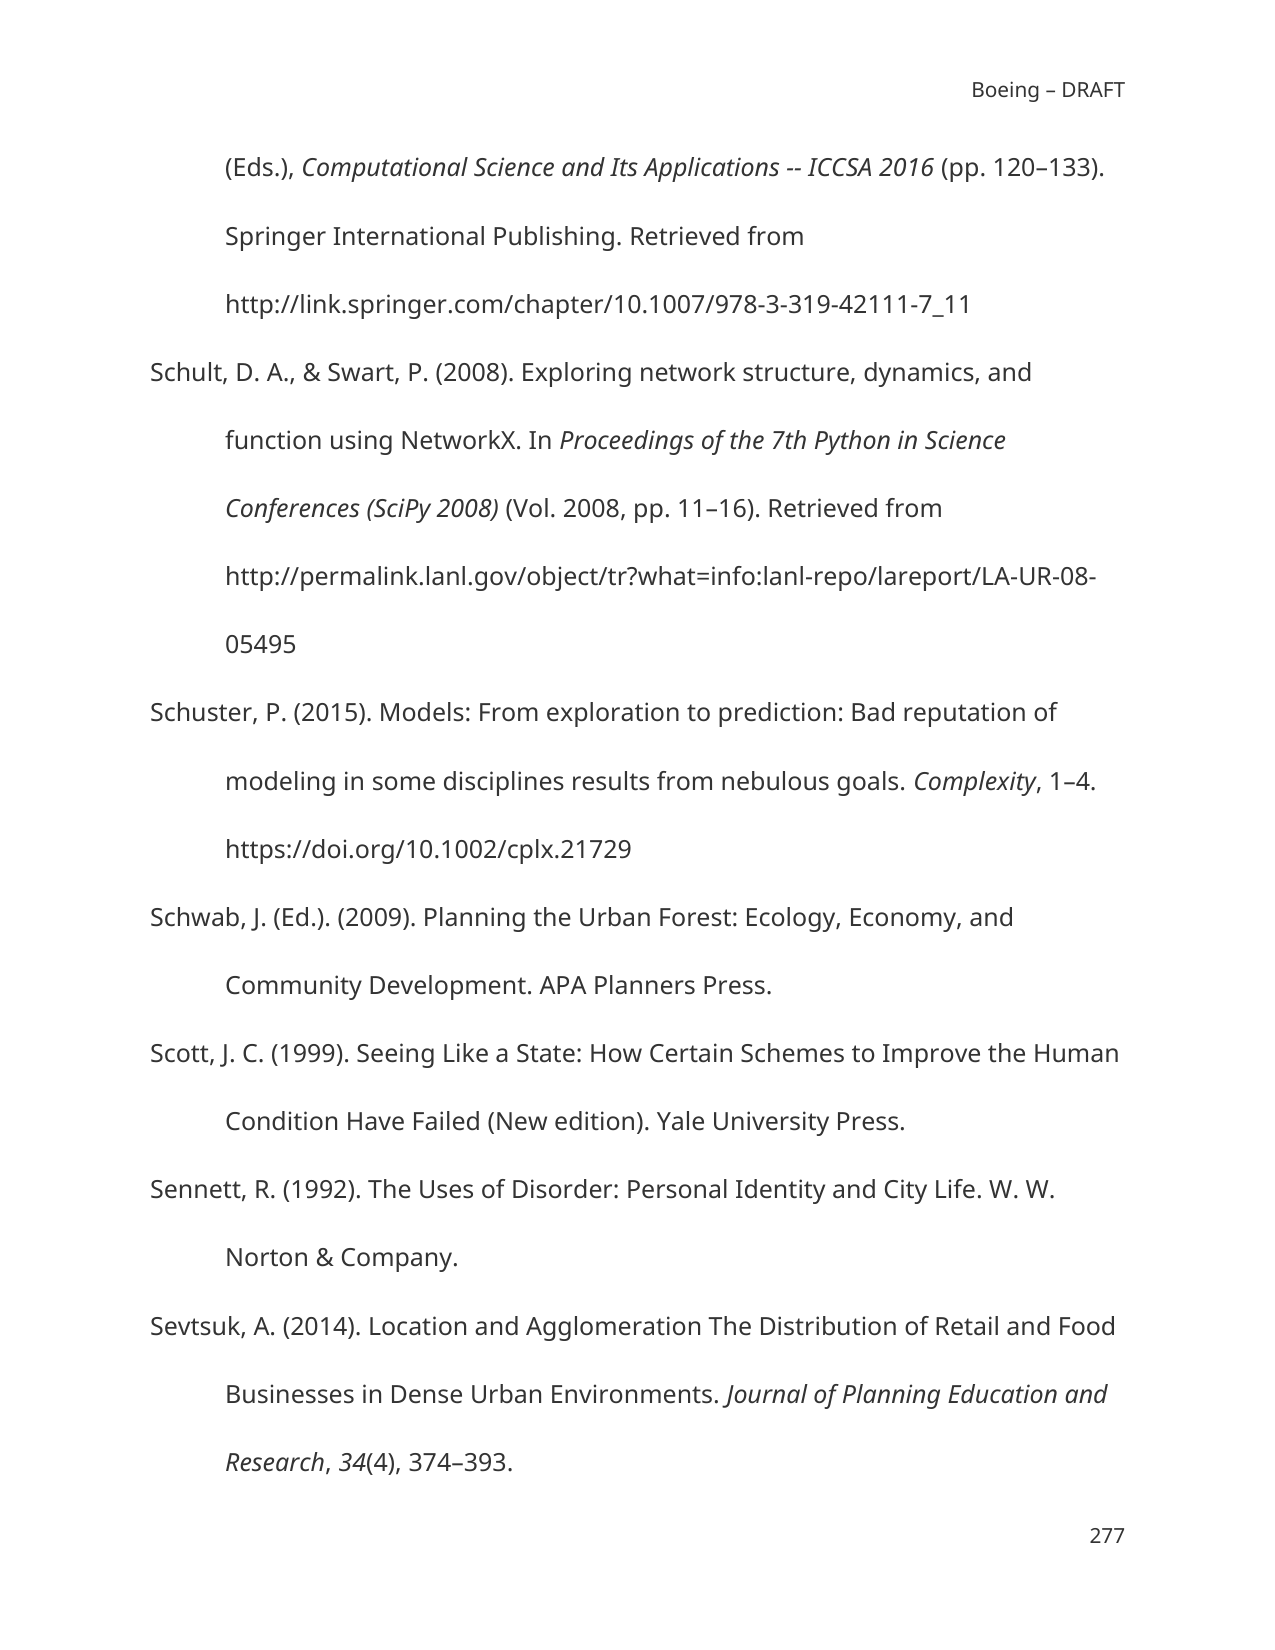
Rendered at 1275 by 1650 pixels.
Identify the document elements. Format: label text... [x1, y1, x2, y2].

text Schult, D. A., & Swart, P. (2008). Exploring network structure, dynamics, and function using NetworkX. In Proceedings of the 7th Python in Science Conferences (SciPy 2008) (Vol. 2008, pp. 11–16). Retrieved from http://permalink.lanl.gov/object/tr?what=info:lanl-repo/lareport/LA-UR-08-05495 [150, 354, 1125, 661]
text Sevtsuk, A. (2014). Location and Agglomeration The Distribution of Retail and Food Businesses in Dense Urban Environments. Journal of Planning Education and Research, 34(4), 374–393. [150, 1308, 1125, 1478]
text Scott, J. C. (1999). Seeing Like a State: How Certain Schemes to Improve the Human Condition Have Failed (New edition). Yale University Press. [150, 1036, 1125, 1138]
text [150, 150, 1125, 320]
text Schuster, P. (2015). Models: From exploration to prediction: Bad reputation of modeling in some disciplines results from nebulous goals. Complexity, 1–4. https://doi.org/10.1002/cplx.21729 [150, 695, 1125, 865]
text Schwab, J. (Ed.). (2009). Planning the Urban Forest: Ecology, Economy, and Community Development. APA Planners Press. [150, 899, 1125, 1002]
text Sennett, R. (1992). The Uses of Disorder: Personal Identity and City Life. W. W. Norton & Company. [150, 1172, 1125, 1274]
